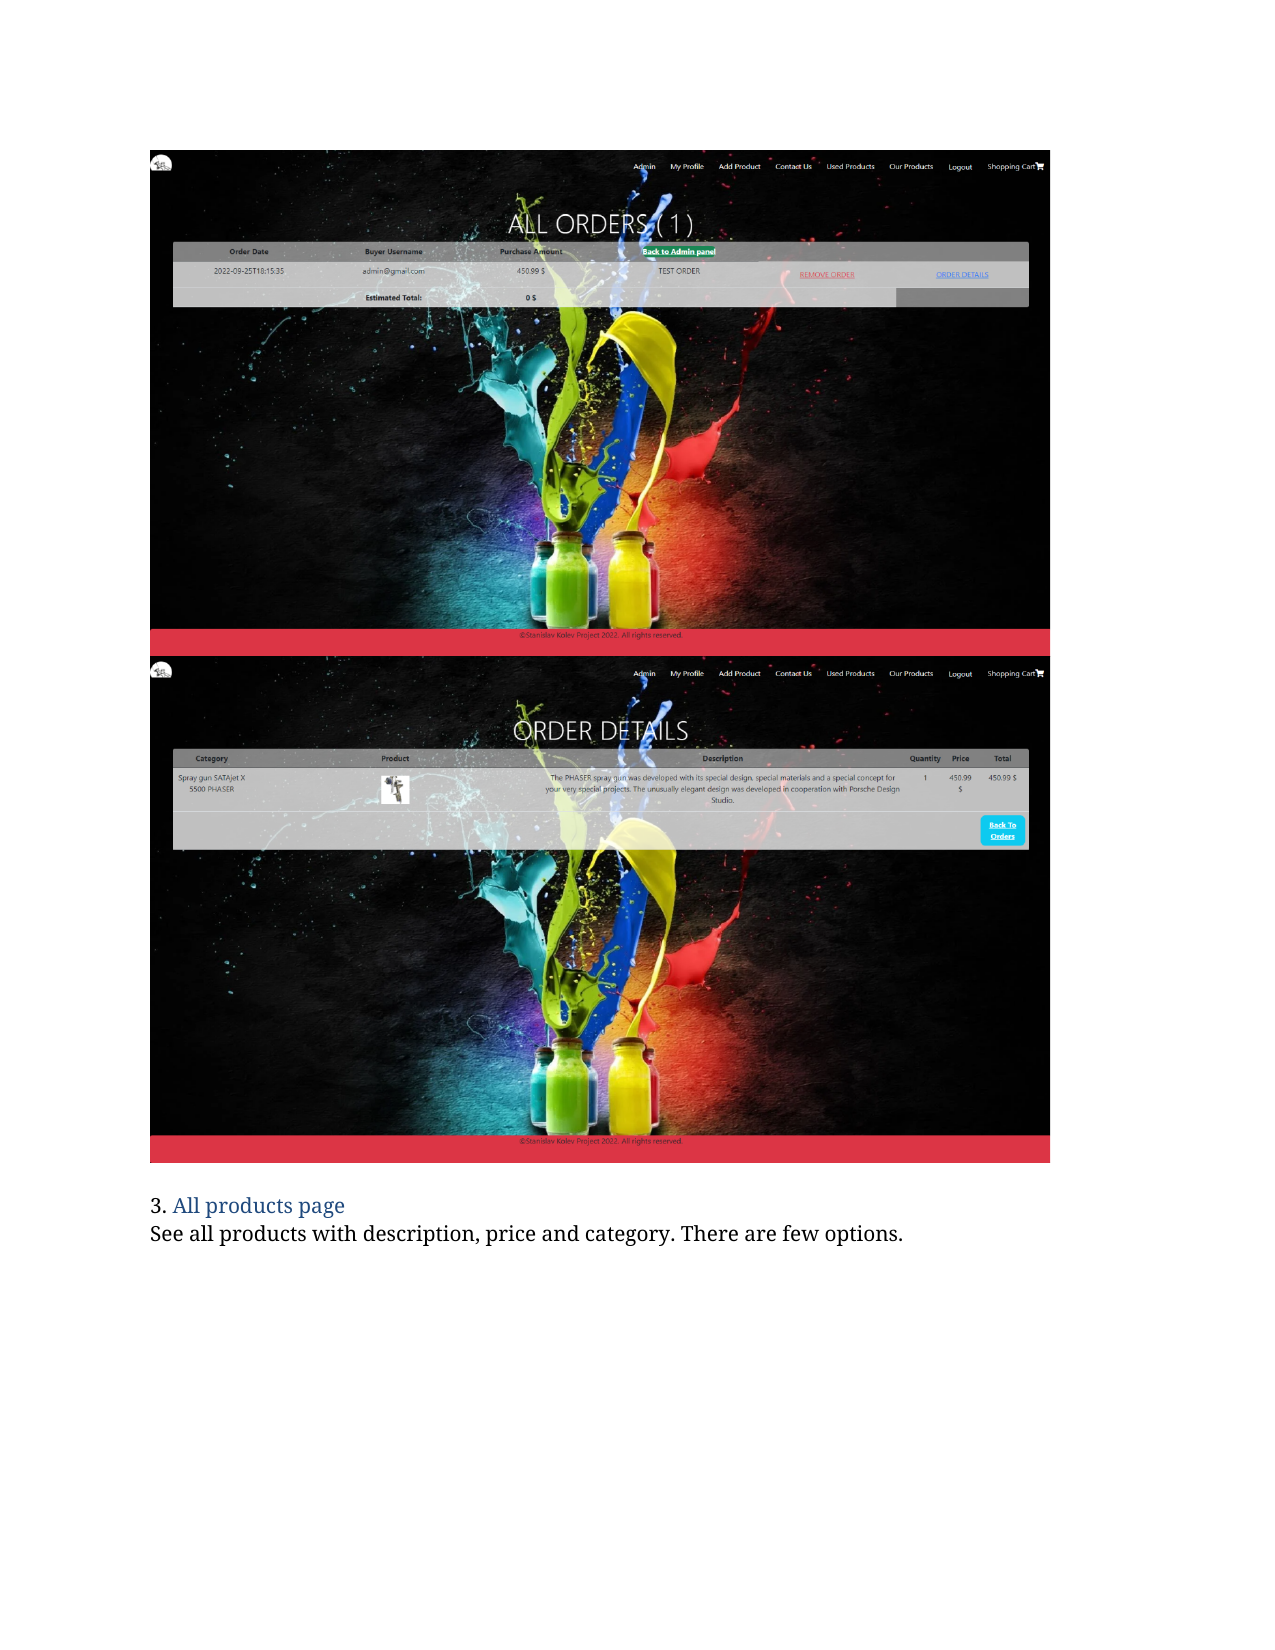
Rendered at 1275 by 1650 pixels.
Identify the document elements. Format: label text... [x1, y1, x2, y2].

list See all products with description, price and category. There are few options. [150, 1219, 1125, 1248]
list All products page [150, 1191, 1125, 1219]
picture [150, 150, 1050, 1163]
